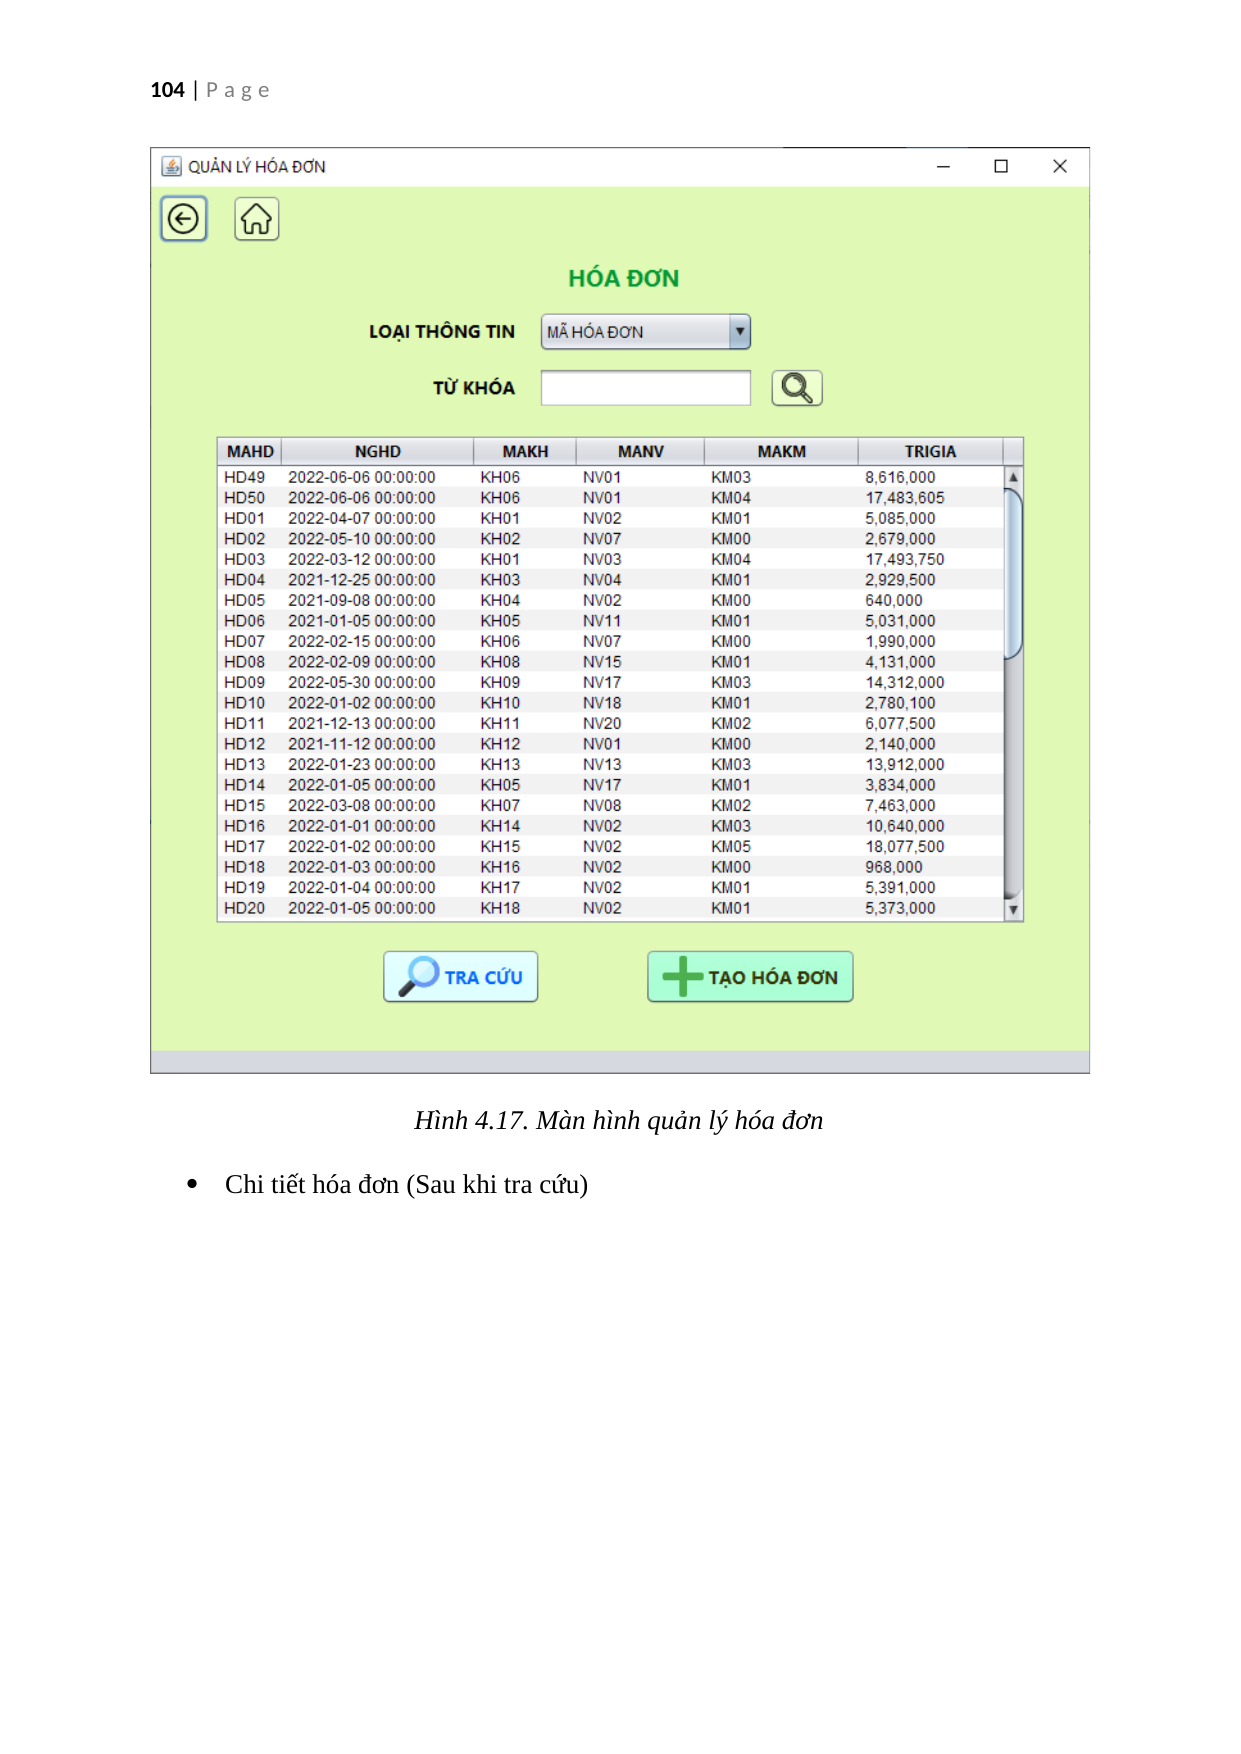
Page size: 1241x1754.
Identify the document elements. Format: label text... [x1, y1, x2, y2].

text Hình 4.17. Màn hình quản lý hóa đơn [150, 1104, 1090, 1136]
list Chi tiết hóa đơn (Sau khi tra cứu) [187, 1168, 1090, 1199]
picture [150, 147, 1091, 1074]
